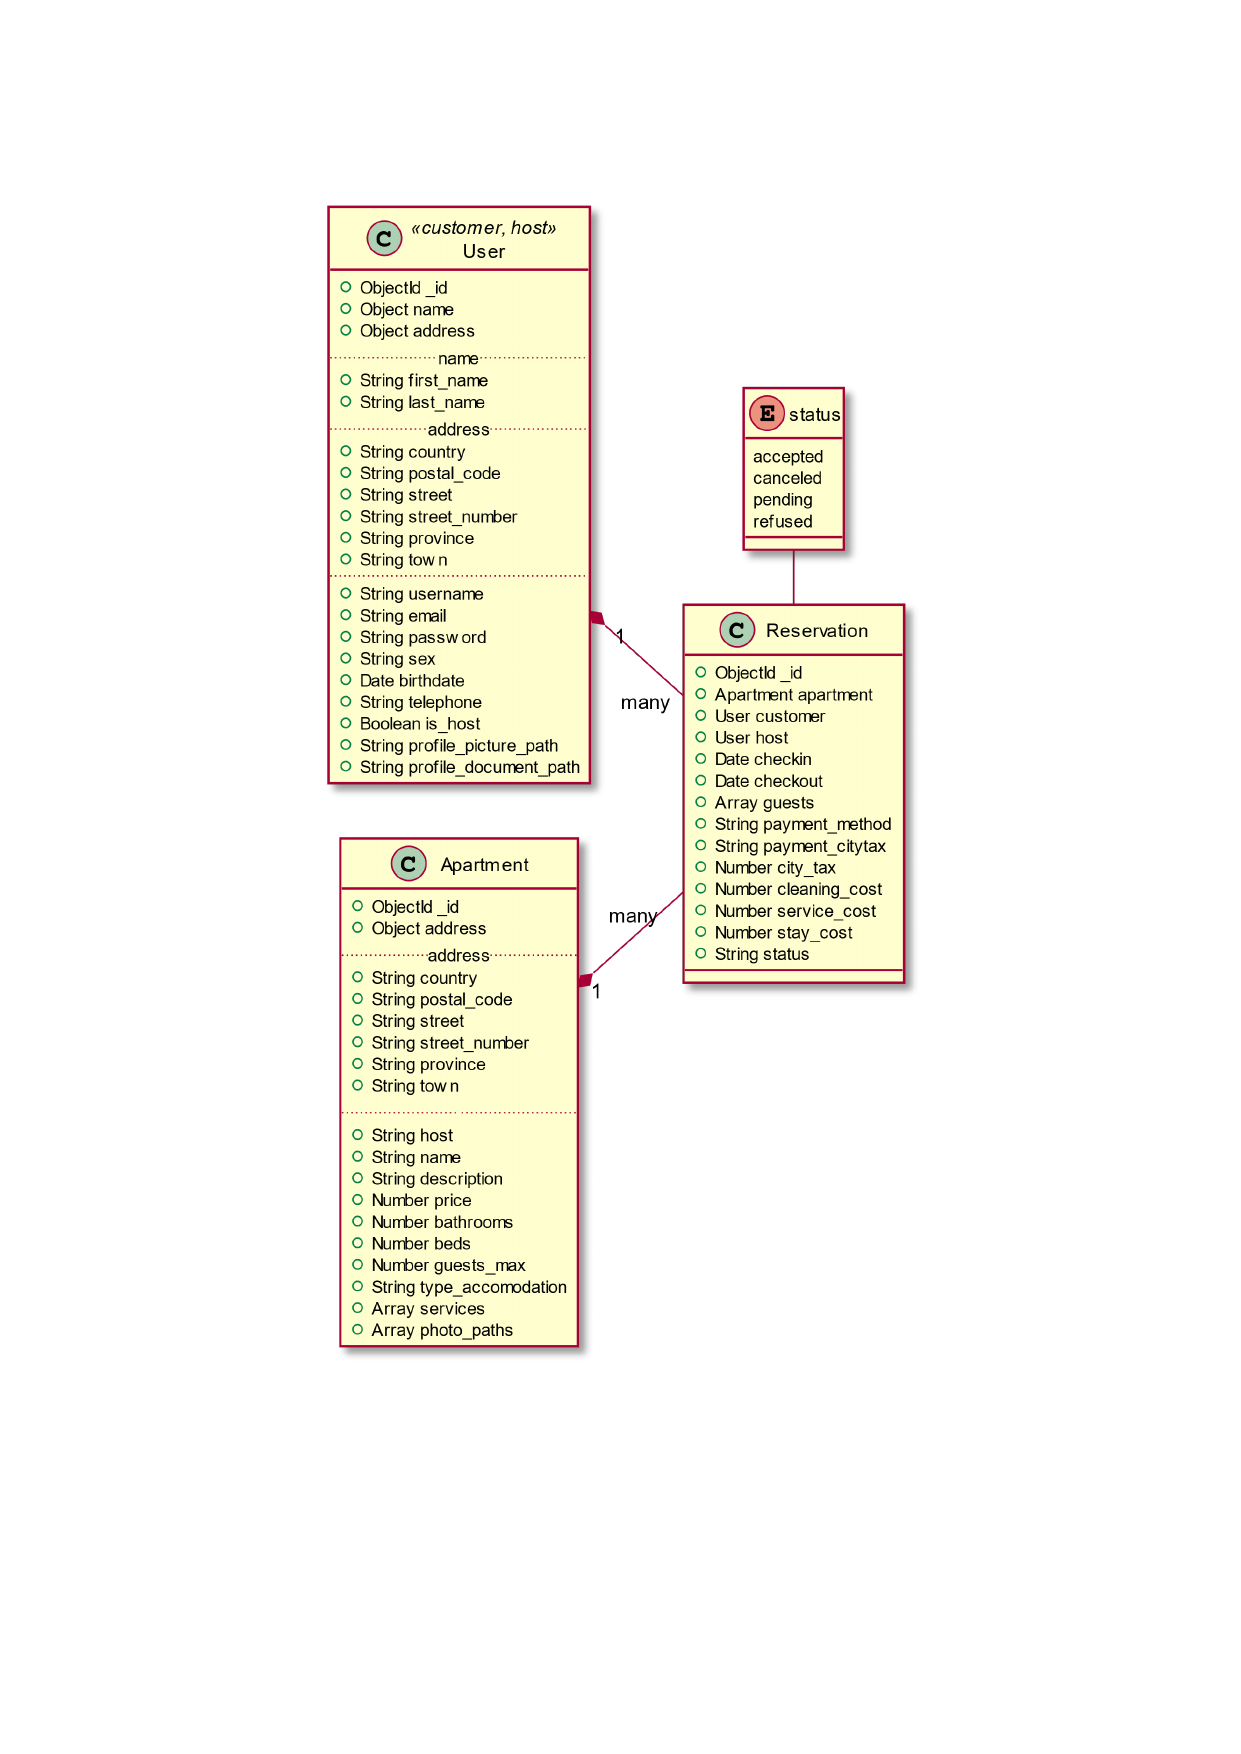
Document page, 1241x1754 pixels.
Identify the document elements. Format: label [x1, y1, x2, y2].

picture [319, 197, 919, 1360]
